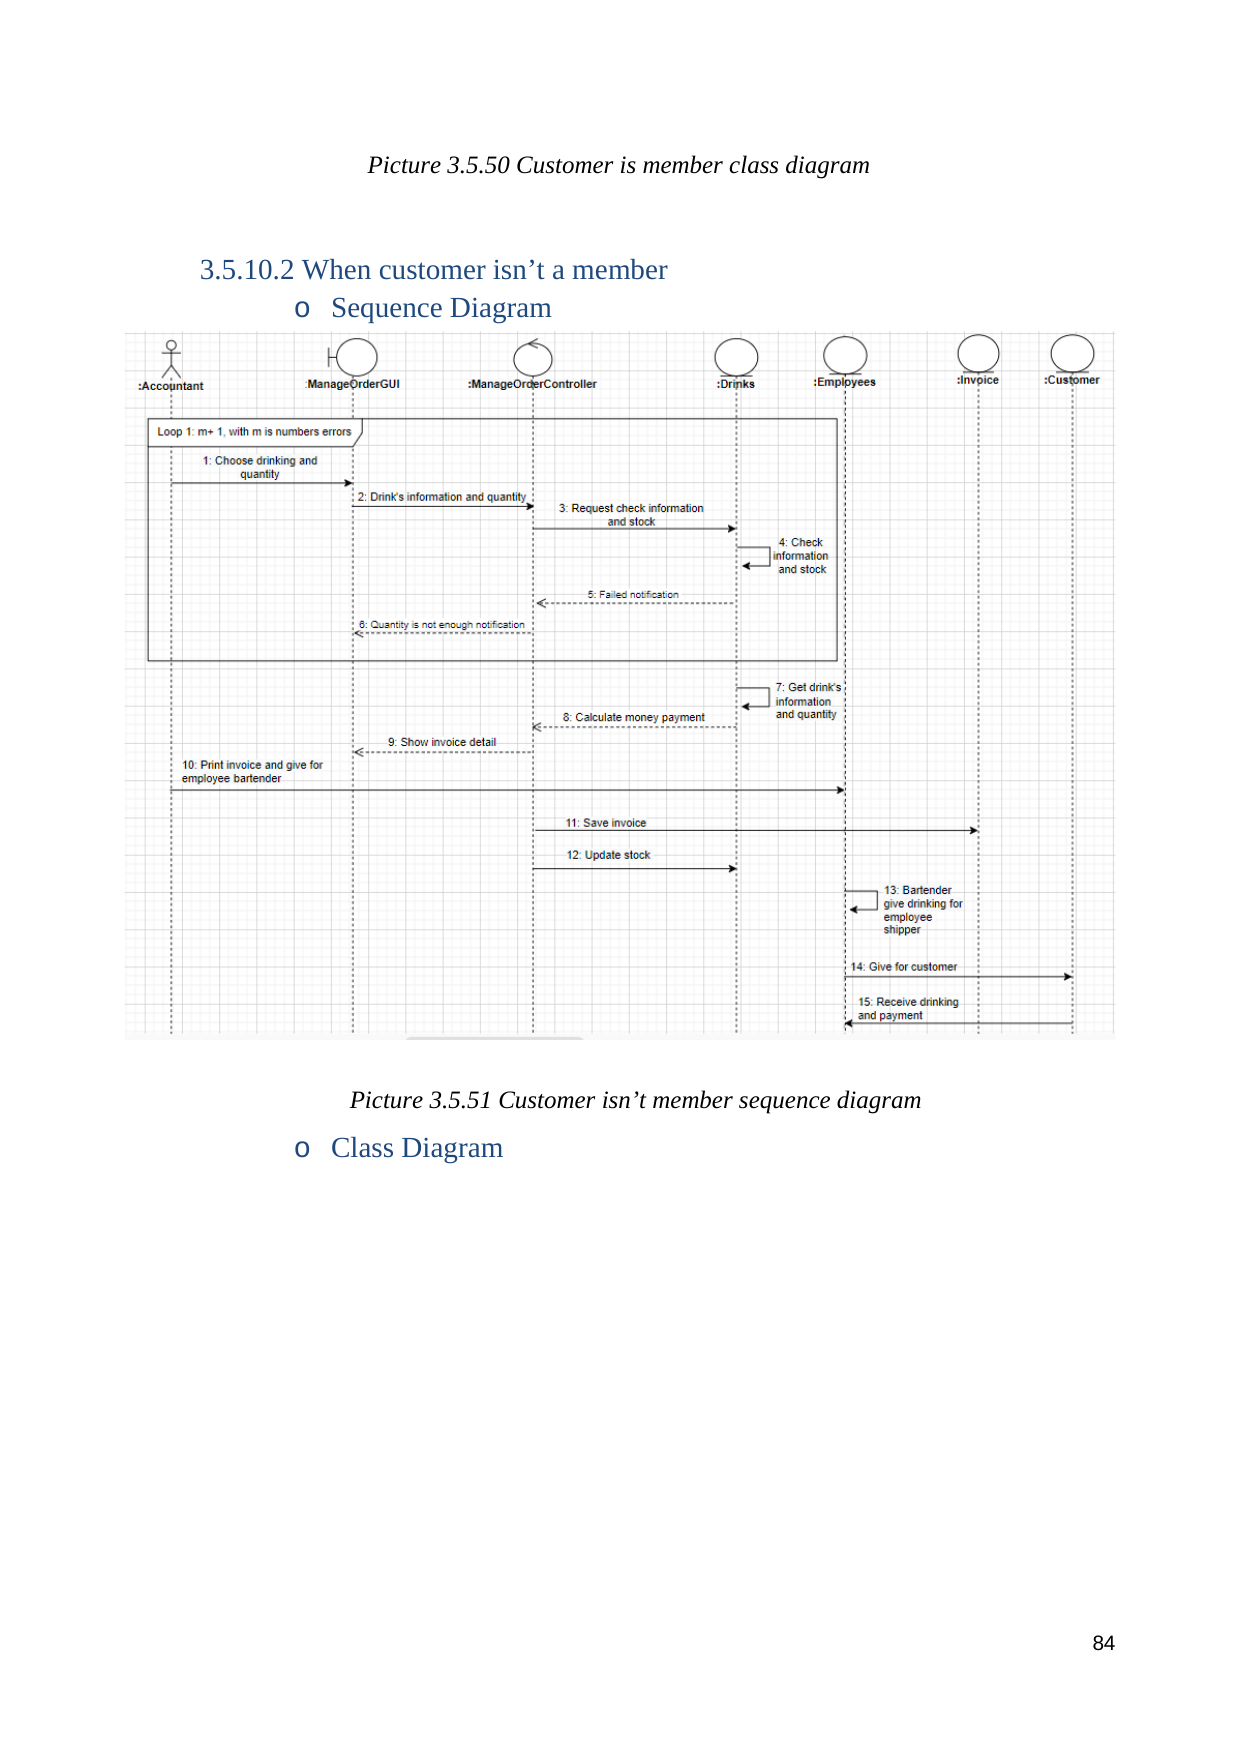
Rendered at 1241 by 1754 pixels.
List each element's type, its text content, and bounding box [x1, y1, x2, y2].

subtitle Picture 3.5.51 Customer isn’t member sequence diagram [274, 1085, 1115, 1114]
picture [124, 331, 1116, 1040]
subtitle Picture 3.5.50 Customer is member class diagram [124, 150, 1115, 179]
list Class Diagram [293, 1131, 1115, 1167]
text 3.5.10.2 When customer isn’t a member [199, 252, 1115, 285]
list Sequence Diagram [293, 290, 1115, 326]
